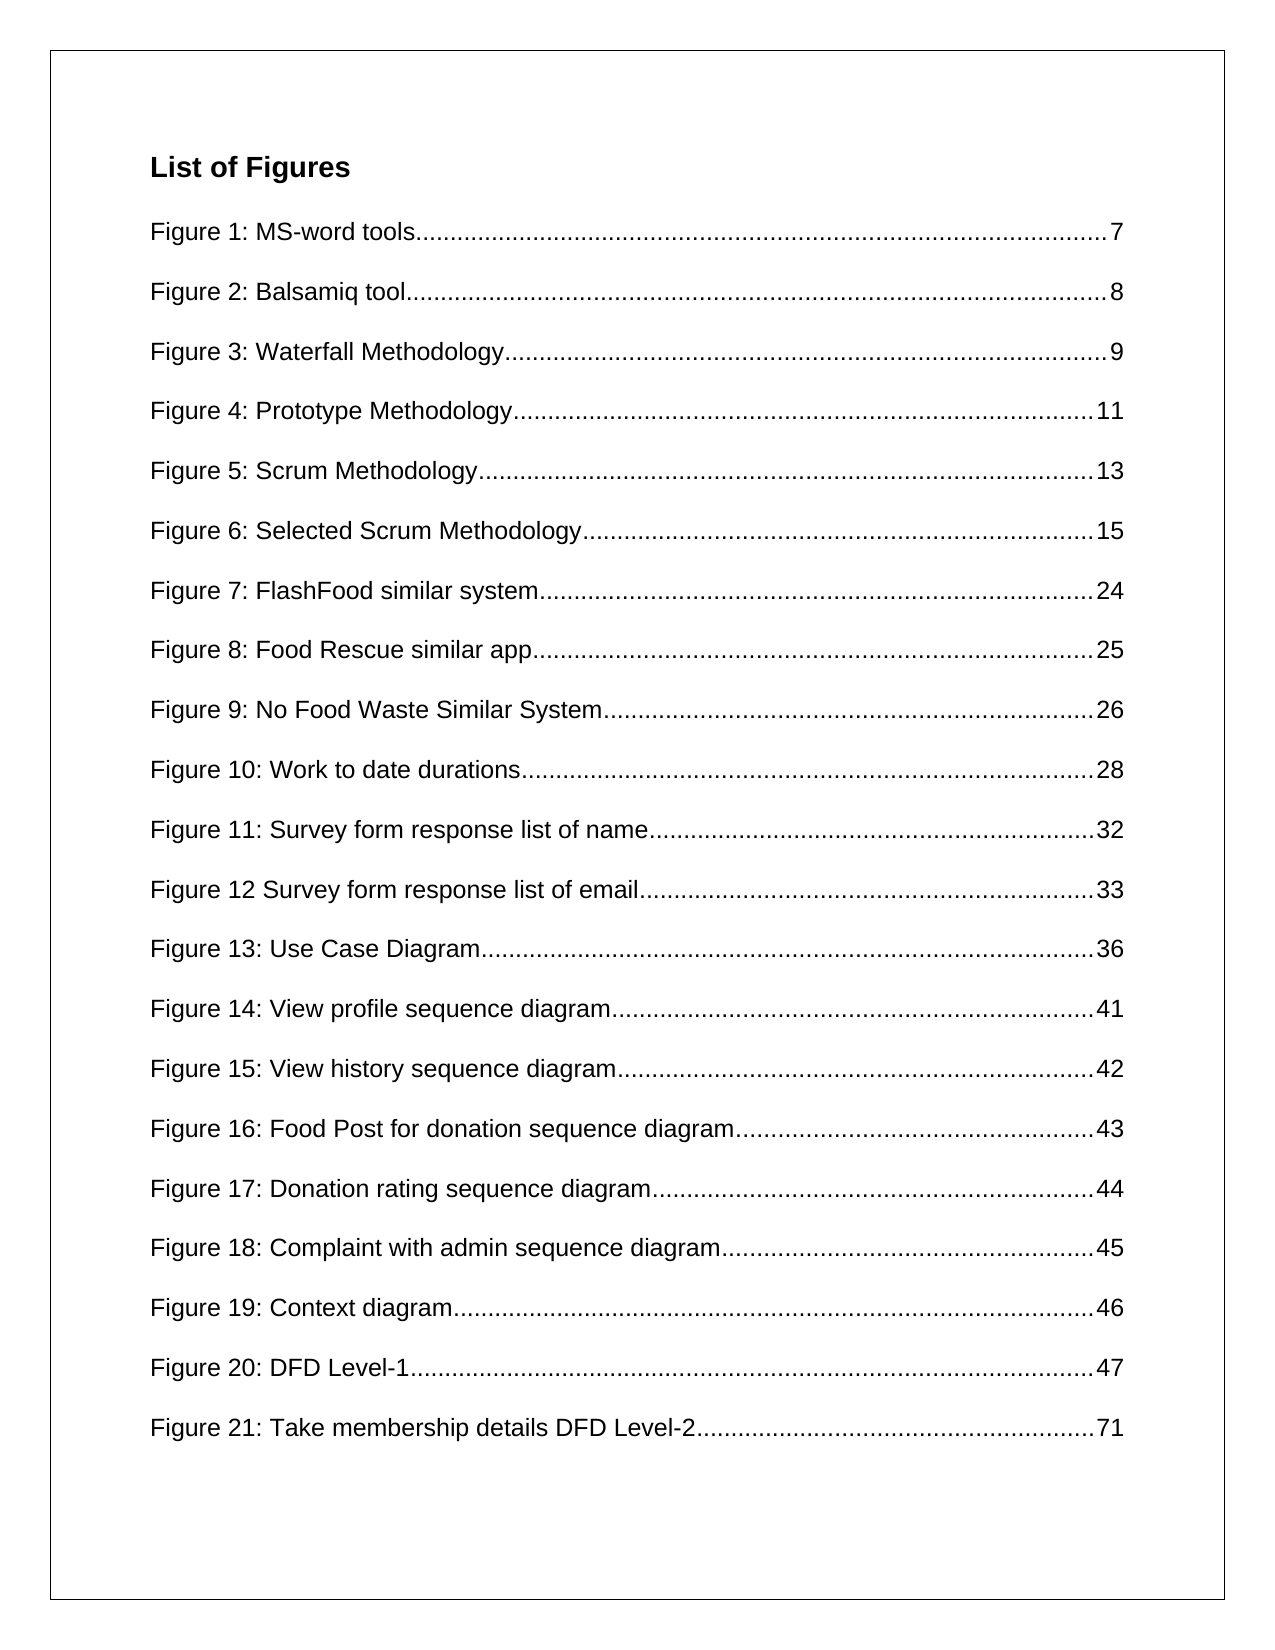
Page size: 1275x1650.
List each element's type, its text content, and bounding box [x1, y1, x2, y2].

text Figure 4: Prototype Methodology 11 [150, 396, 1125, 425]
text Figure 9: No Food Waste Similar System 26 [150, 695, 1125, 724]
text Figure 20: DFD Level-1 47 [150, 1353, 1125, 1382]
text Figure 18: Complaint with admin sequence diagram 45 [150, 1233, 1125, 1262]
text Figure 15: View history sequence diagram 42 [150, 1054, 1125, 1083]
text Figure 3: Waterfall Methodology 9 [150, 337, 1125, 365]
text Figure 13: Use Case Diagram 36 [150, 934, 1125, 963]
text Figure 1: MS-word tools 7 [150, 217, 1125, 246]
text Figure 17: Donation rating sequence diagram 44 [150, 1174, 1125, 1202]
text Figure 12 Survey form response list of email 33 [150, 875, 1125, 903]
text Figure 14: View profile sequence diagram 41 [150, 994, 1125, 1023]
text Figure 7: FlashFood similar system 24 [150, 576, 1125, 604]
text Figure 8: Food Rescue similar app 25 [150, 636, 1125, 664]
text Figure 11: Survey form response list of name 32 [150, 815, 1125, 844]
text Figure 10: Work to date durations 28 [150, 755, 1125, 784]
text Figure 16: Food Post for donation sequence diagram 43 [150, 1114, 1125, 1143]
text Figure 5: Scrum Methodology 13 [150, 456, 1125, 485]
text List of Figures [150, 150, 1125, 183]
text Figure 2: Balsamiq tool 8 [150, 277, 1125, 306]
text Figure 21: Take membership details DFD Level-2 71 [150, 1413, 1125, 1442]
text Figure 6: Selected Scrum Methodology 15 [150, 516, 1125, 545]
text Figure 19: Context diagram 46 [150, 1293, 1125, 1322]
